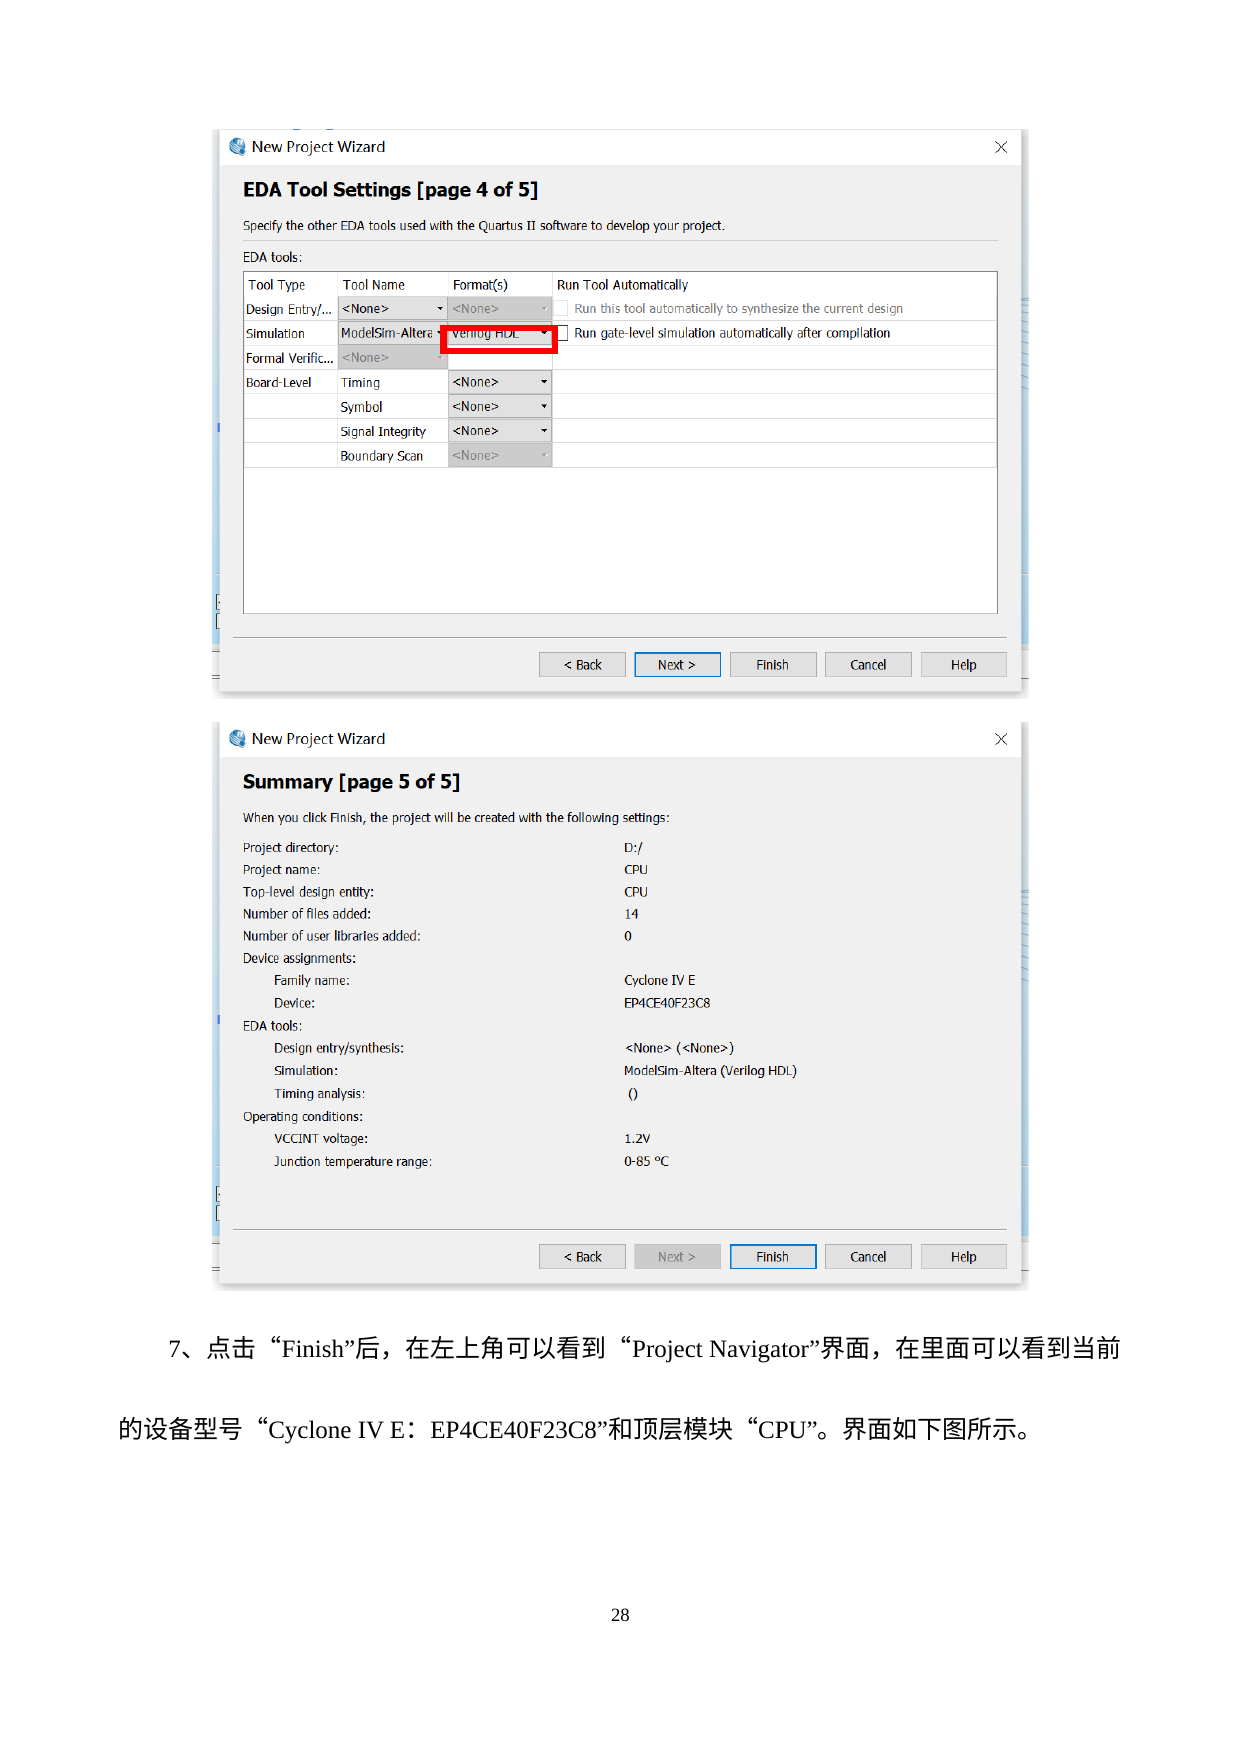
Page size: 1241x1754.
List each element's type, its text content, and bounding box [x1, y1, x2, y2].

picture [211, 129, 1029, 699]
picture [211, 722, 1029, 1291]
text 7、点击“Finish”后，在左上角可以看到“Project Navigator”界面，在里面可以看到当前的设备型号“Cyclone IV E：EP4CE40F23C8”和顶层模块“CPU”。界面如下图所示。 [118, 1314, 1122, 1461]
